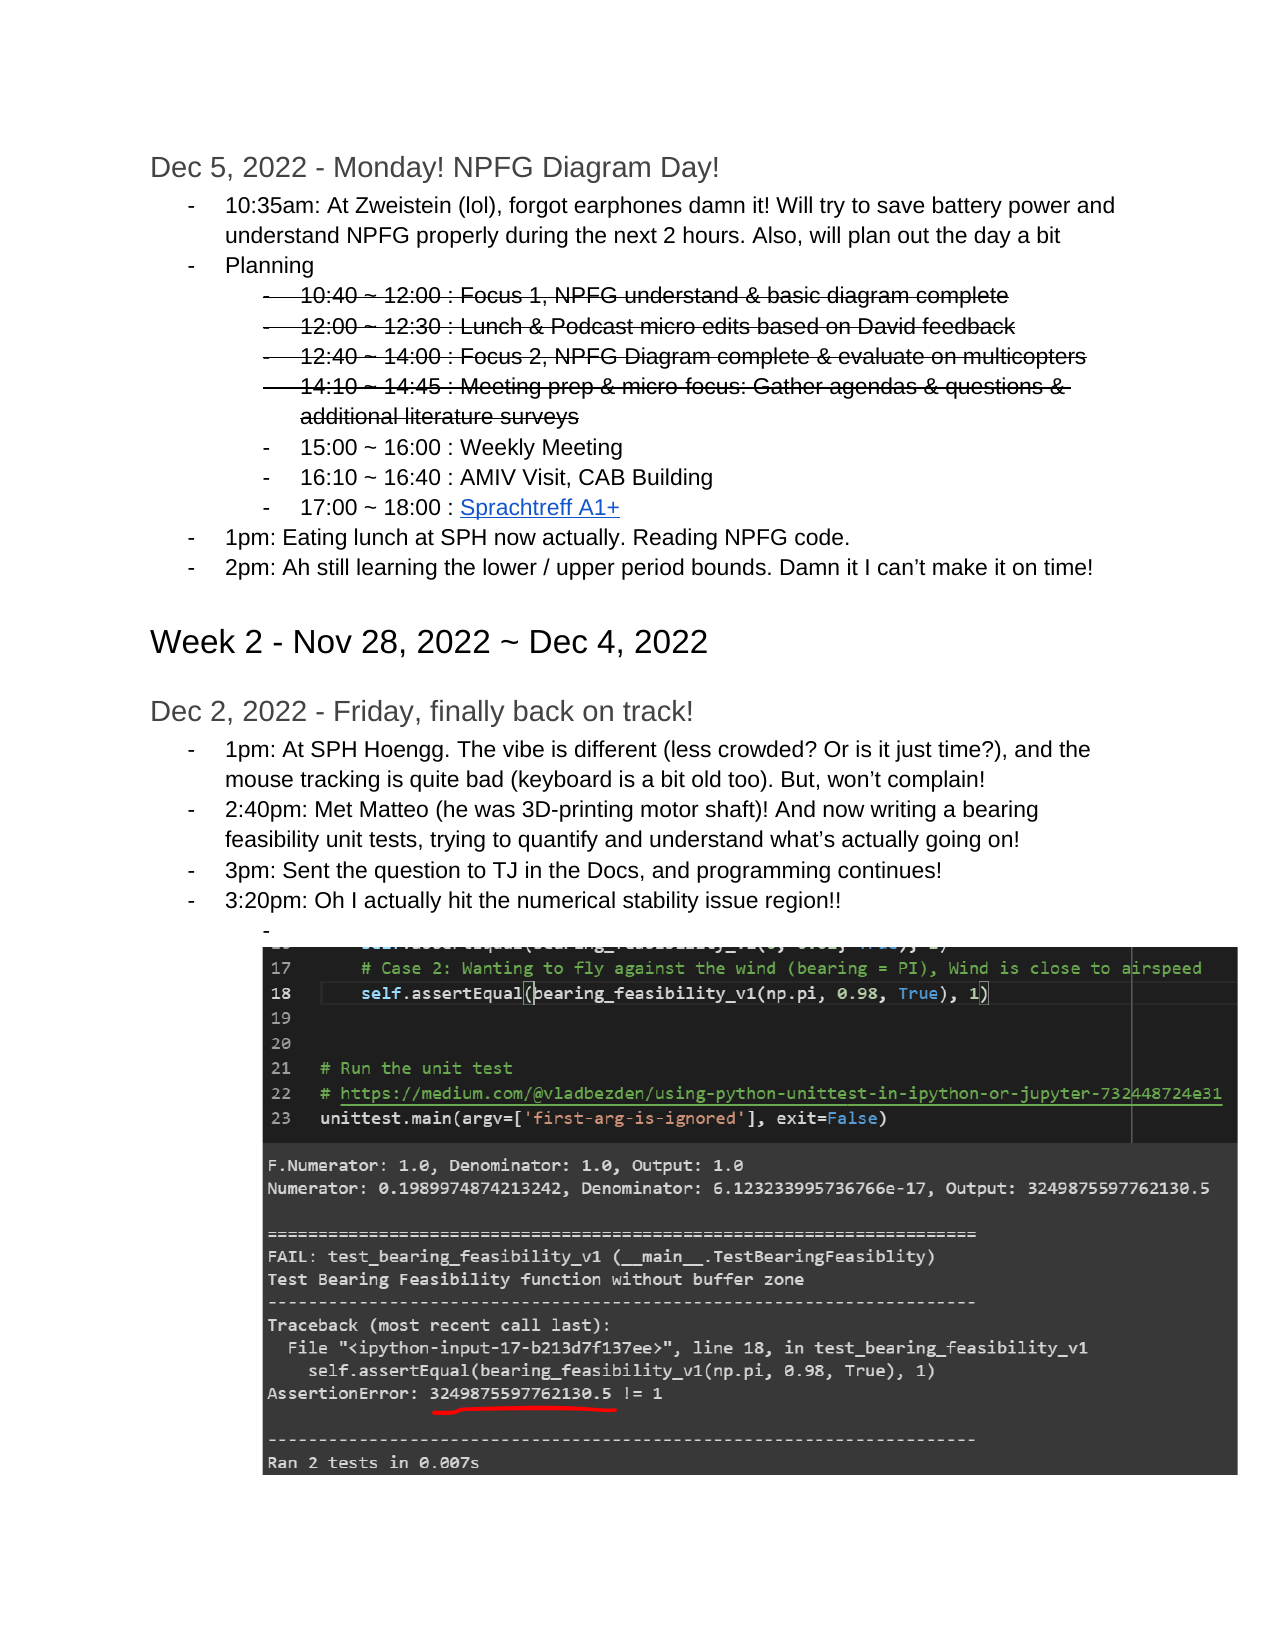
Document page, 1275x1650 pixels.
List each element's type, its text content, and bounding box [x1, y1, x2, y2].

subtitle Dec 5, 2022 - Monday! NPFG Diagram Day! [150, 150, 1125, 183]
list 2:40pm: Met Matteo (he was 3D-printing motor shaft)! And now writing a bearing feasibility unit tests, trying to quantify and understand what’s actually going on! [187, 796, 1125, 853]
list 12:00 ~ 12:30 : Lunch & Podcast micro edits based on David feedback [262, 313, 1125, 339]
list 15:00 ~ 16:00 : Weekly Meeting [262, 433, 1125, 460]
list 10:35am: At Zweistein (lol), forgot earphones damn it! Will try to save battery power and understand NPFG properly during the next 2 hours. Also, will plan out the day a bit [187, 192, 1125, 248]
list 2pm: Ah still learning the lower / upper period bounds. Damn it I can’t make it on time! [187, 554, 1125, 581]
subtitle Week 2 - Nov 28, 2022 ~ Dec 4, 2022 [150, 622, 1125, 661]
list 17:00 ~ 18:00 : Sprachtreff A1+ [262, 494, 1125, 520]
list 16:10 ~ 16:40 : AMIV Visit, CAB Building [262, 464, 1125, 490]
list 3:20pm: Oh I actually hit the numerical stability issue region!! [187, 887, 1125, 913]
list Planning [187, 252, 1125, 279]
list 1pm: Eating lunch at SPH now actually. Reading NPFG code. [187, 524, 1125, 551]
list 10:40 ~ 12:00 : Focus 1, NPFG understand & basic diagram complete [262, 282, 1125, 309]
list 14:10 ~ 14:45 : Meeting prep & micro-focus: Gather agendas & questions & additional literature surveys [262, 373, 1125, 430]
list 1pm: At SPH Hoengg. The vibe is different (less crowded? Or is it just time?), and the mouse tracking is quite bad (keyboard is a bit old too). But, won’t complain! [187, 736, 1125, 792]
picture [262, 947, 1238, 1475]
subtitle Dec 2, 2022 - Friday, finally back on track! [150, 694, 1125, 727]
list 3pm: Sent the question to TJ in the Docs, and programming continues! [187, 857, 1125, 883]
list 12:40 ~ 14:00 : Focus 2, NPFG Diagram complete & evaluate on multicopters [262, 343, 1125, 369]
